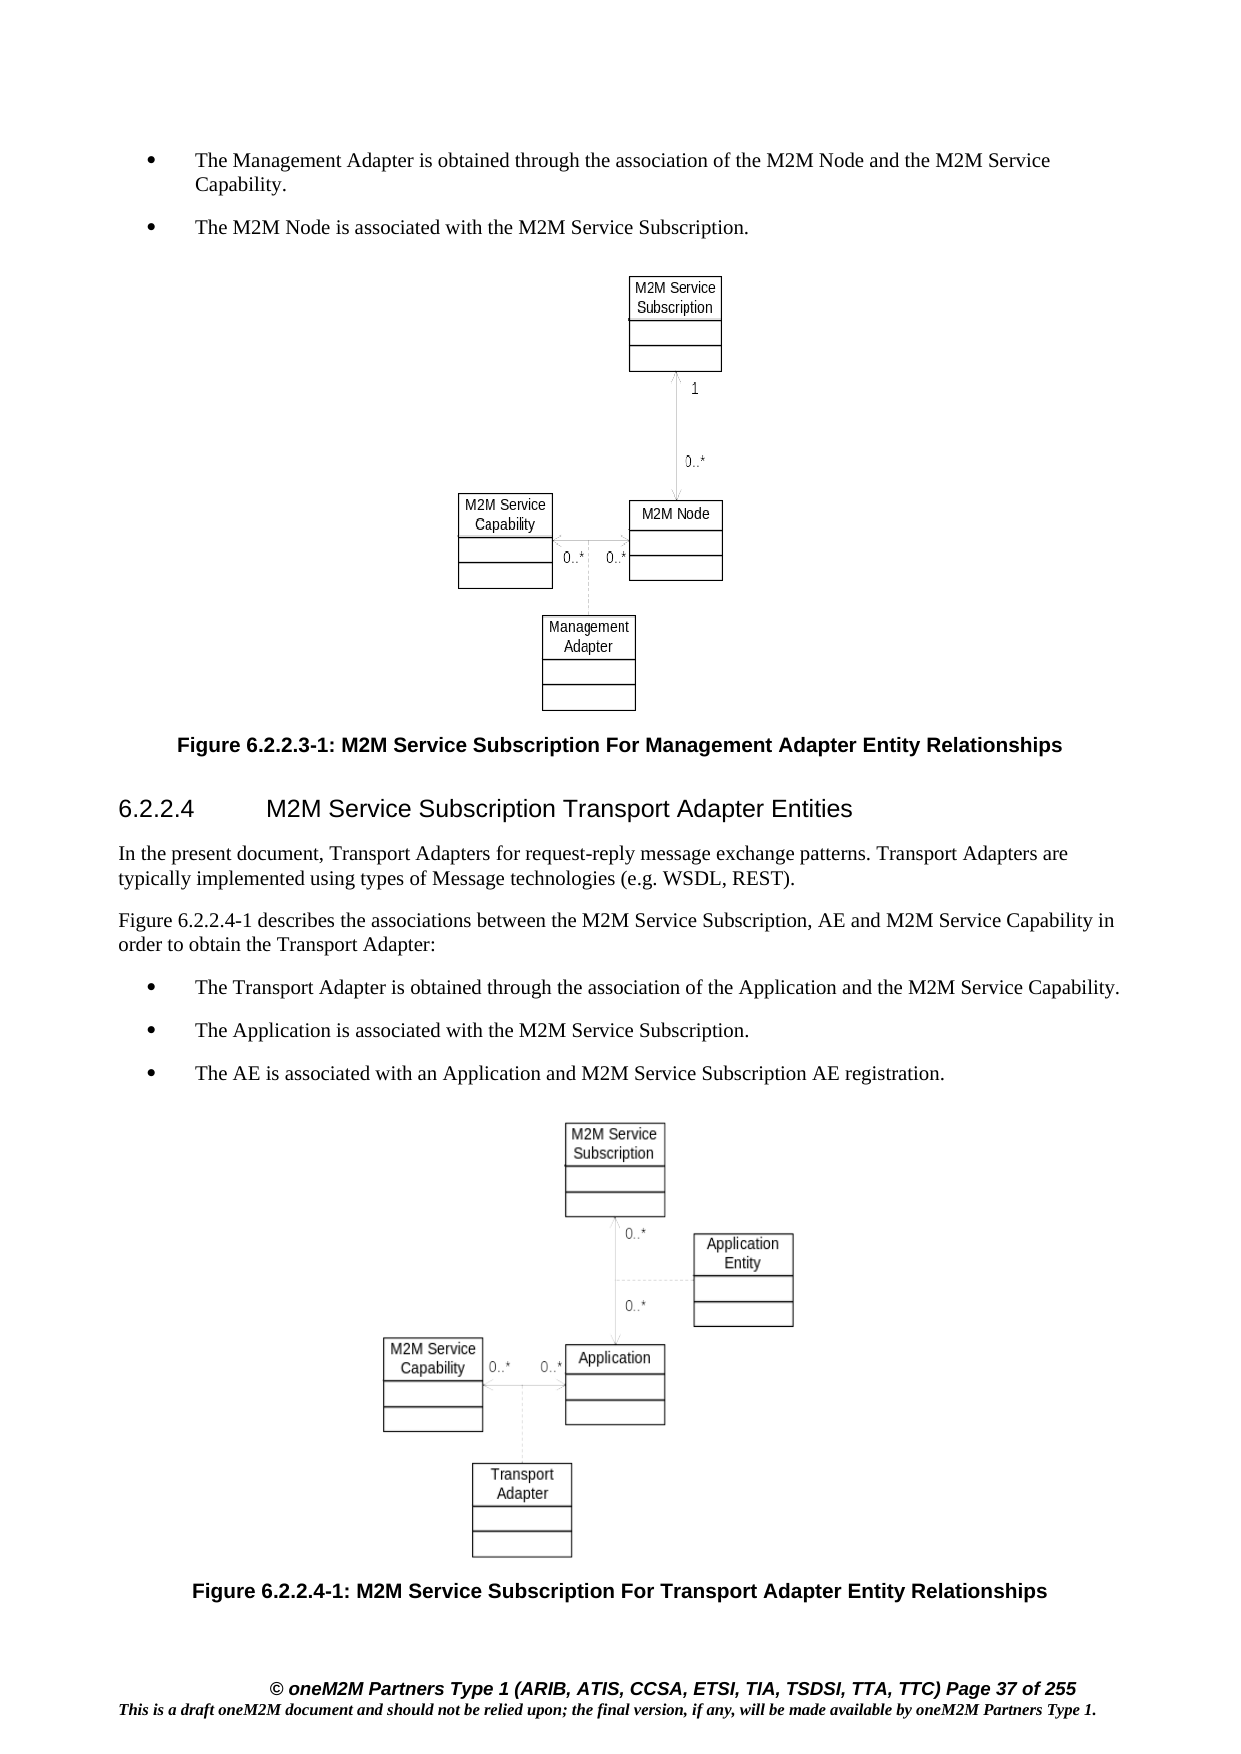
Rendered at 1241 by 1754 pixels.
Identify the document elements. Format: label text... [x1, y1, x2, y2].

text Figure 6.2.2.4-1 describes the associations between the M2M Service Subscription, AE and M2M Service Capability in order to obtain the Transport Adapter: [118, 908, 1122, 956]
text Figure 6.2.2.3-1: M2M Service Subscription For Management Adapter Entity Relationships [118, 732, 1122, 756]
text The M2M Node is associated with the M2M Service Subscription. [148, 214, 1122, 239]
text In the present document, Transport Adapters for request-reply message exchange patterns. Transport Adapters are typically implemented using types of Message technologies (e.g. WSDL, REST). [118, 841, 1122, 889]
text The Management Adapter is obtained through the association of the M2M Node and the M2M Service Capability. [148, 148, 1122, 196]
subtitle 6.2.2.4 M2M Service Subscription Transport Adapter Entities [118, 794, 1122, 823]
text The Transport Adapter is obtained through the association of the Application and the M2M Service Capability. [148, 975, 1122, 999]
text Figure 6.2.2.4-1: M2M Service Subscription For Transport Adapter Entity Relationships [118, 1578, 1122, 1602]
text The Application is associated with the M2M Service Subscription. [148, 1018, 1122, 1042]
text The AE is associated with an Application and M2M Service Subscription AE registration. [148, 1061, 1122, 1085]
